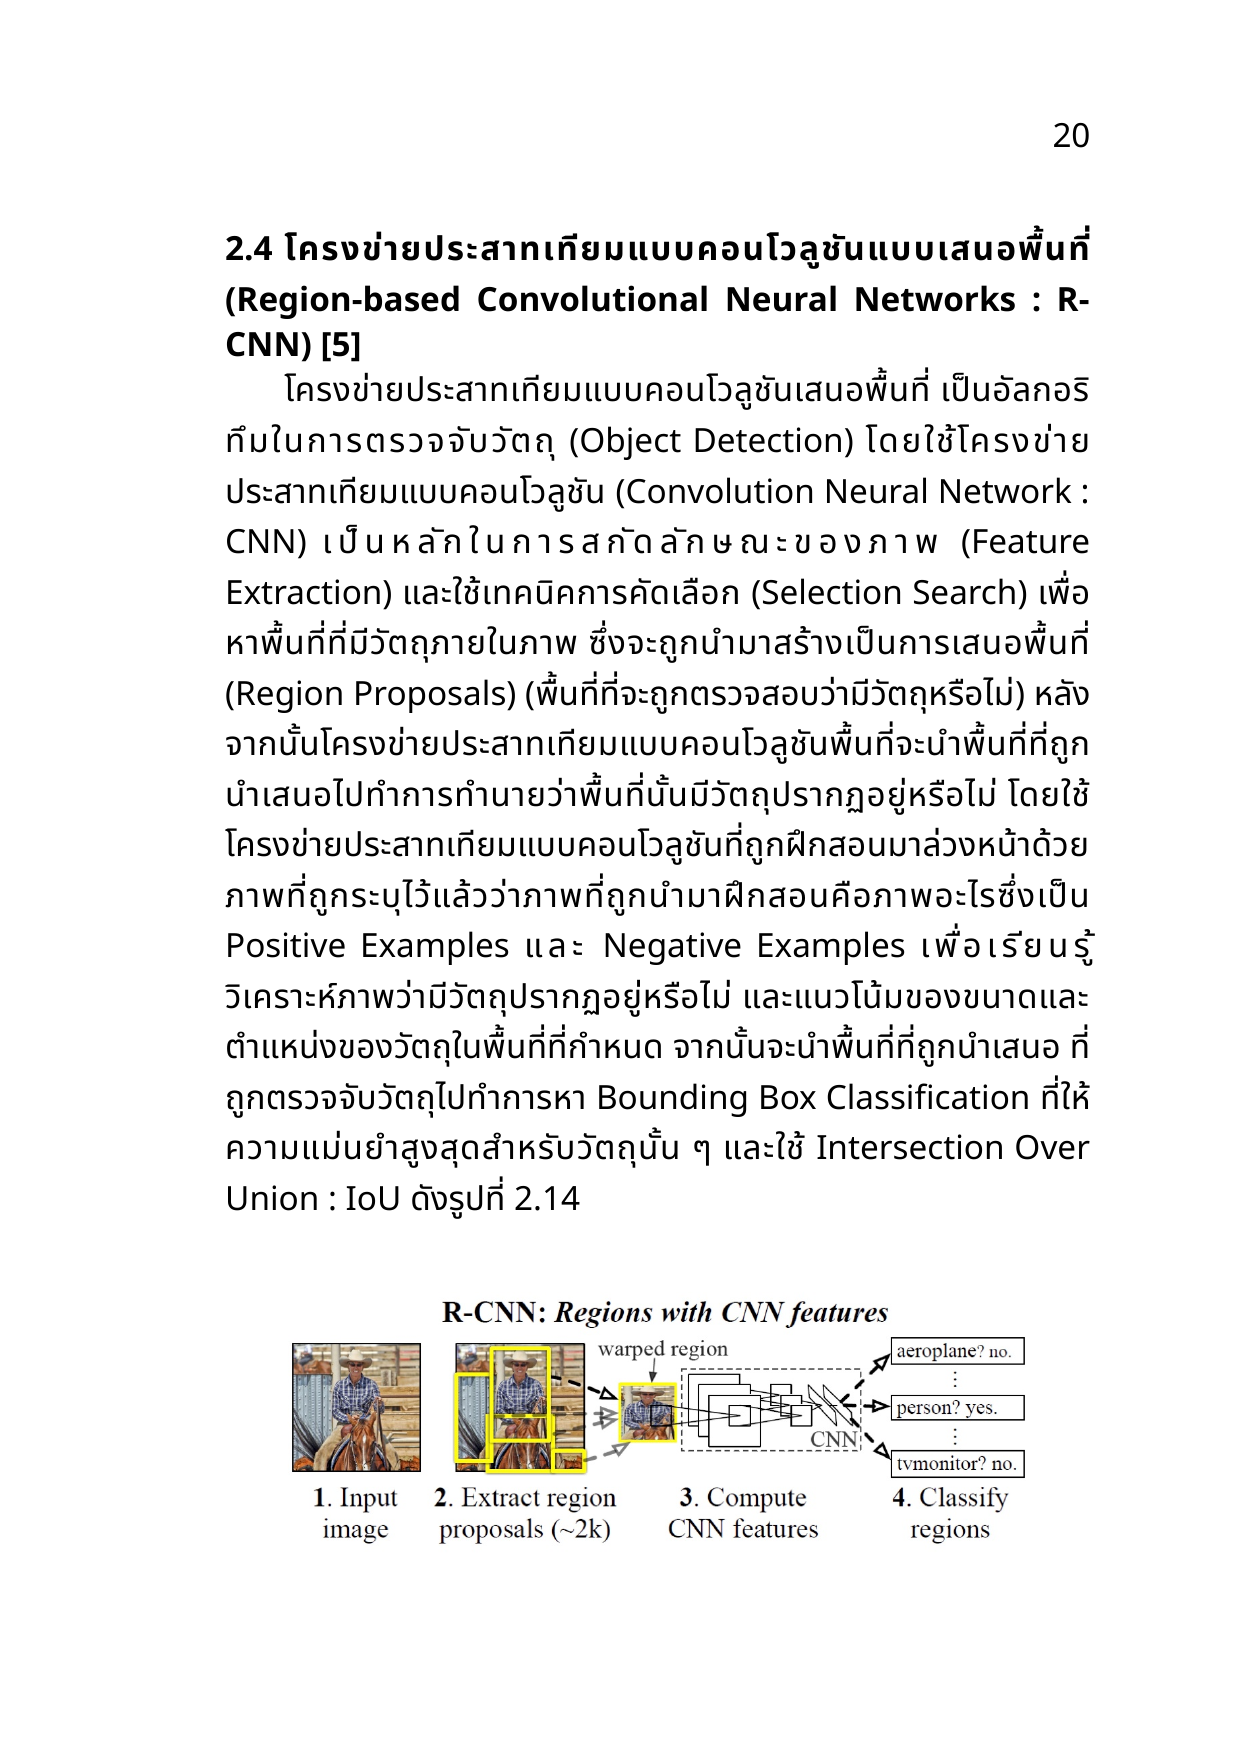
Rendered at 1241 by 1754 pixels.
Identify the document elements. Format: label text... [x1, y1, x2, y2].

picture [287, 1270, 1028, 1575]
text 2.4 โครงข่ายประสาทเทียมแบบคอนโวลูชันแบบเสนอพื้นที่ (Region-based Convolutional Neural Networks : R-CNN) [5] [225, 225, 1090, 366]
text โครงข่ายประสาทเทียมแบบคอนโวลูชันเสนอพื้นที่ เป็นอัลกอริทึมในการตรวจจับวัตถุ (Object Detection) โดยใช้โครงข่ายประสาทเทียมแบบคอนโวลูชัน (Convolution Neural Network : CNN) เป็นหลักในการสกัดลักษณะของภาพ (Feature Extraction) และใช้เทคนิคการคัดเลือก (Selection Search) เพื่อหาพื้นที่ที่มีวัตถุภายในภาพ ซึ่งจะถูกนำมาสร้างเป็นการเสนอพื้นที่ (Region Proposals) (พื้นที่ที่จะถูกตรวจสอบว่ามีวัตถุหรือไม่) หลังจากนั้นโครงข่ายประสาทเทียมแบบคอนโวลูชันพื้นที่จะนำพื้นที่ที่ถูกนำเสนอไปทำการทำนายว่าพื้นที่นั้นมีวัตถุปรากฏอยู่หรือไม่ โดยใช้โครงข่ายประสาทเทียมแบบคอนโวลูชันที่ถูกฝึกสอนมาล่วงหน้าด้วยภาพที่ถูกระบุไว้แล้วว่าภาพที่ถูกนำมาฝึกสอนคือภาพอะไรซึ่งเป็น Positive Examples และ Negative Examples เพื่อเรียนรู้วิเคราะห์ภาพว่ามีวัตถุปรากฏอยู่หรือไม่ และแนวโน้มของขนาดและตำแหน่งของวัตถุในพื้นที่ที่กำหนด จากนั้นจะนำพื้นที่ที่ถูกนำเสนอ ที่ถูกตรวจจับวัตถุไปทำการหา Bounding Box Classification ที่ให้ความแม่นยำสูงสุดสำหรับวัตถุนั้น ๆ และใช้ Intersection Over Union : IoU ดังรูปที่ 2.14 [225, 366, 1090, 1225]
